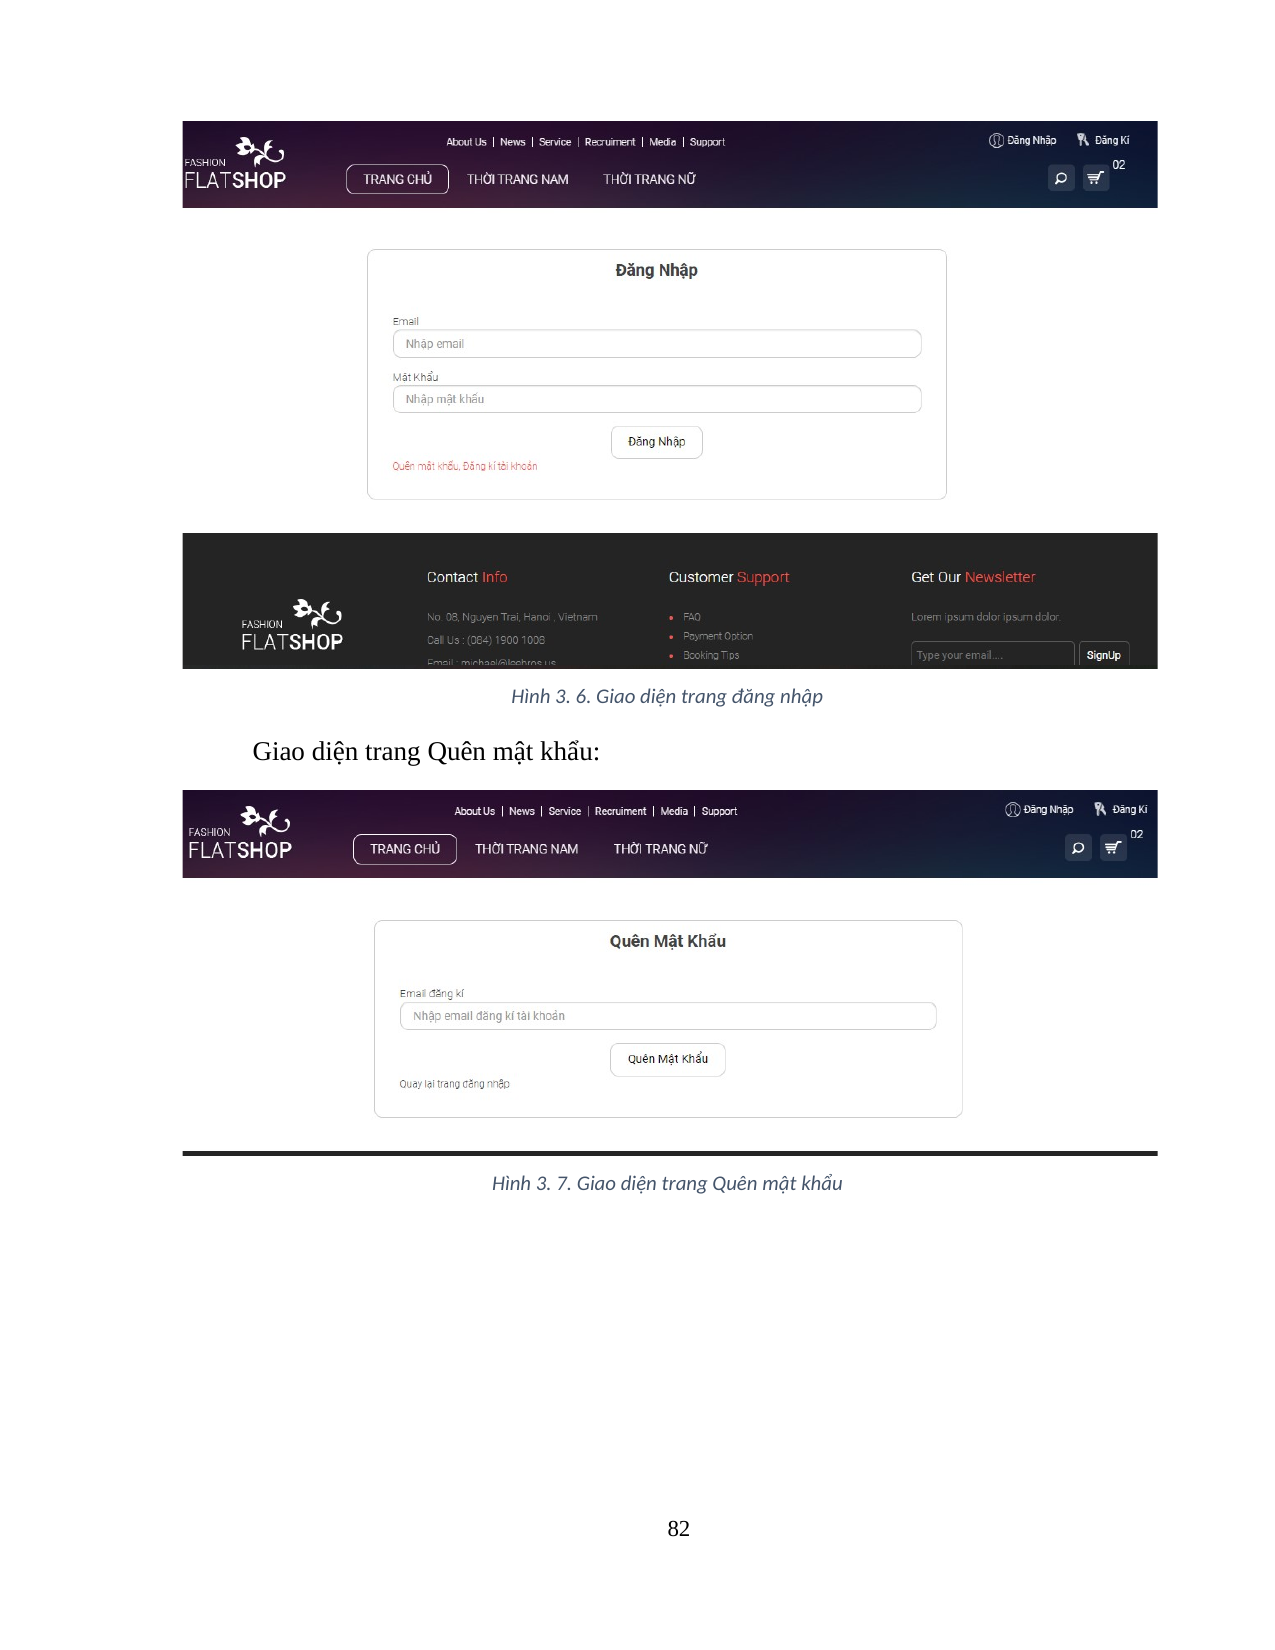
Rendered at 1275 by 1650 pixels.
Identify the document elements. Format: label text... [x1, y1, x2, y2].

text Hình 3. 6. Giao diện trang đăng nhập [254, 683, 1080, 709]
picture [182, 121, 1158, 669]
picture [182, 790, 1158, 1156]
text Giao diện trang Quên mật khẩu: [252, 734, 1193, 766]
text Hình 3. 7. Giao diện trang Quên mật khẩu [254, 1170, 1080, 1195]
